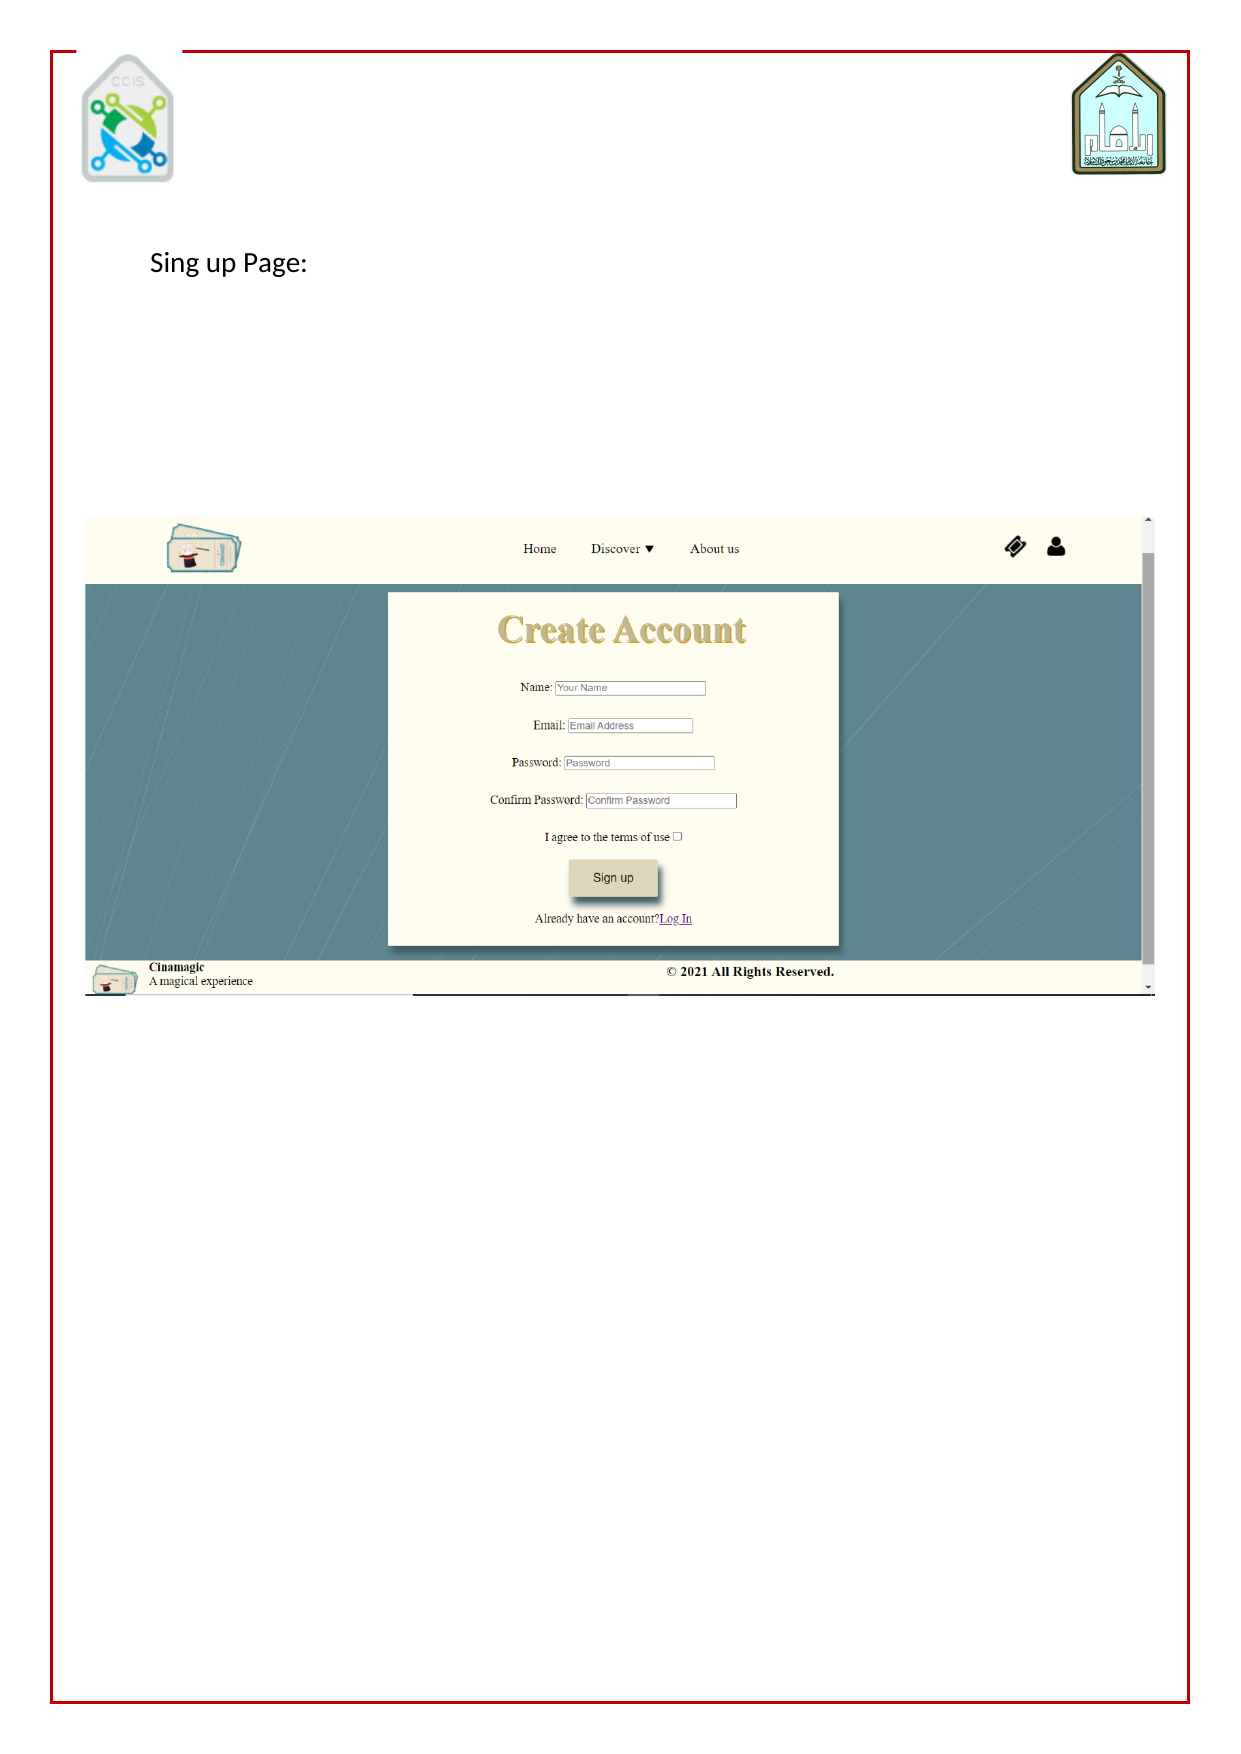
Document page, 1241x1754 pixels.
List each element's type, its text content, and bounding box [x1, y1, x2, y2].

picture [76, 50, 183, 187]
text Sing up Page: [150, 244, 1090, 279]
picture [85, 517, 1155, 996]
